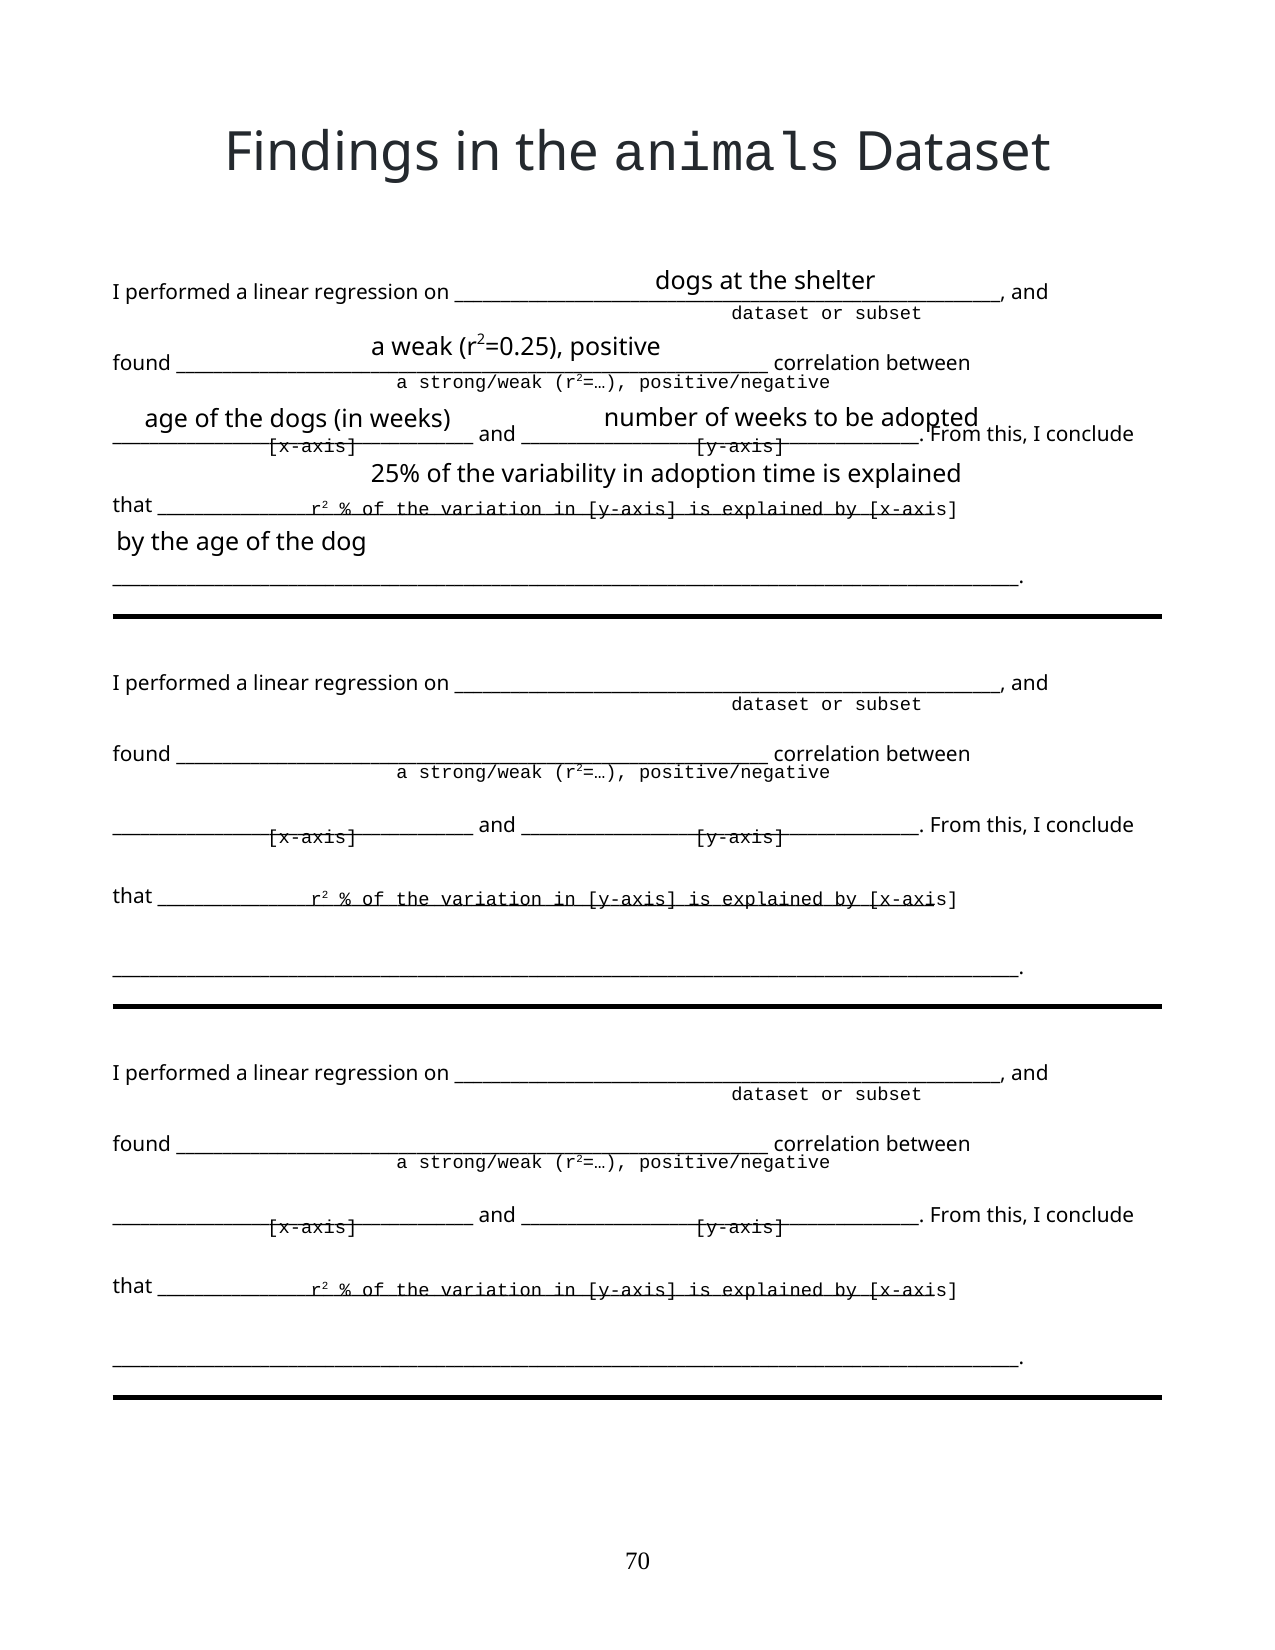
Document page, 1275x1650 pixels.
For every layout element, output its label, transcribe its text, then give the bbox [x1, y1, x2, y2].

subtitle Findings in the animals Dataset [112, 112, 1162, 187]
table_cell I performed a linear regression on ___________________________________________________________, and found ________________________________________________________________ correlation between _______________________________________ and ___________________________________________. From this, I conclude that ____________________________________________________________________________________ __________________________________________________________________________________________________. [113, 619, 1162, 1004]
table_header I performed a linear regression on ___________________________________________________________, and found ________________________________________________________________ correlation between _______________________________________ and ___________________________________________. From this, I conclude that ____________________________________________________________________________________ __________________________________________________________________________________________________. [113, 253, 1162, 614]
table_cell I performed a linear regression on ___________________________________________________________, and found ________________________________________________________________ correlation between _______________________________________ and ___________________________________________. From this, I conclude that ____________________________________________________________________________________ __________________________________________________________________________________________________. [113, 1009, 1162, 1395]
